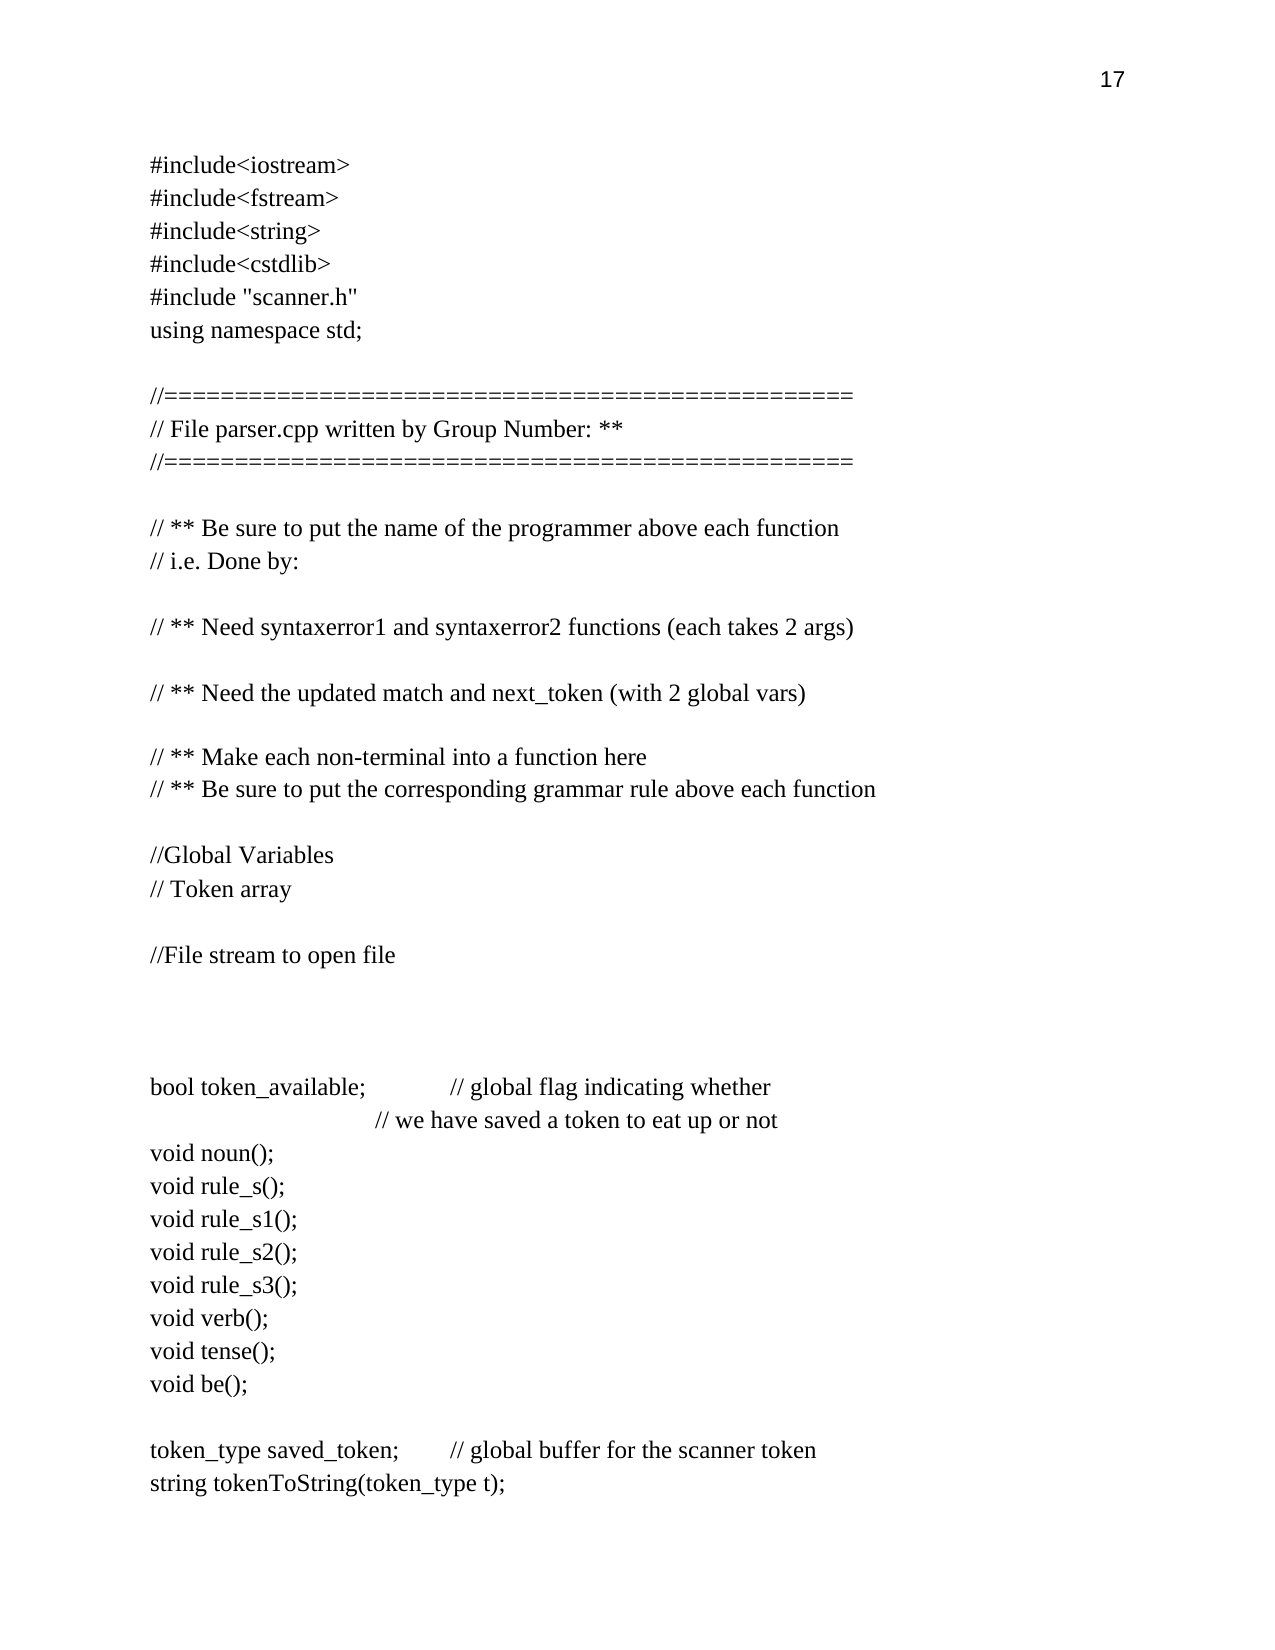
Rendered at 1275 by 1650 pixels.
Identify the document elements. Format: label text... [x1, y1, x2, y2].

text string tokenToString(token_type t); [150, 1468, 1125, 1497]
text void tense(); [150, 1336, 1125, 1365]
text // ** Make each non-terminal into a function here [150, 742, 1125, 770]
text void be(); [150, 1369, 1125, 1398]
text //================================================= [150, 447, 1125, 476]
text void rule_s(); [150, 1171, 1125, 1199]
text // Token array [150, 874, 1125, 902]
text void verb(); [150, 1303, 1125, 1332]
text void rule_s2(); [150, 1237, 1125, 1266]
text #include "scanner.h" [150, 282, 1125, 311]
text // ** Be sure to put the corresponding grammar rule above each function [150, 774, 1125, 803]
text //Global Variables [150, 841, 1125, 869]
text // File parser.cpp written by Group Number: ** [150, 414, 1125, 443]
text token_type saved_token; // global buffer for the scanner token [150, 1435, 1125, 1464]
text #include<cstdlib> [150, 249, 1125, 278]
text // ** Be sure to put the name of the programmer above each function [150, 513, 1125, 542]
text void rule_s3(); [150, 1270, 1125, 1299]
text #include<iostream> [150, 150, 1125, 179]
text // ** Need syntaxerror1 and syntaxerror2 functions (each takes 2 args) [150, 612, 1125, 641]
text void rule_s1(); [150, 1204, 1125, 1233]
text // we have saved a token to eat up or not [150, 1105, 1125, 1133]
text using namespace std; [150, 315, 1125, 344]
text // ** Need the updated match and next_token (with 2 global vars) [150, 678, 1125, 707]
text #include<string> [150, 216, 1125, 245]
text //================================================= [150, 381, 1125, 410]
text #include<fstream> [150, 183, 1125, 212]
text void noun(); [150, 1138, 1125, 1167]
text //File stream to open file [150, 940, 1125, 968]
text // i.e. Done by: [150, 546, 1125, 575]
text bool token_available; // global flag indicating whether [150, 1072, 1125, 1101]
